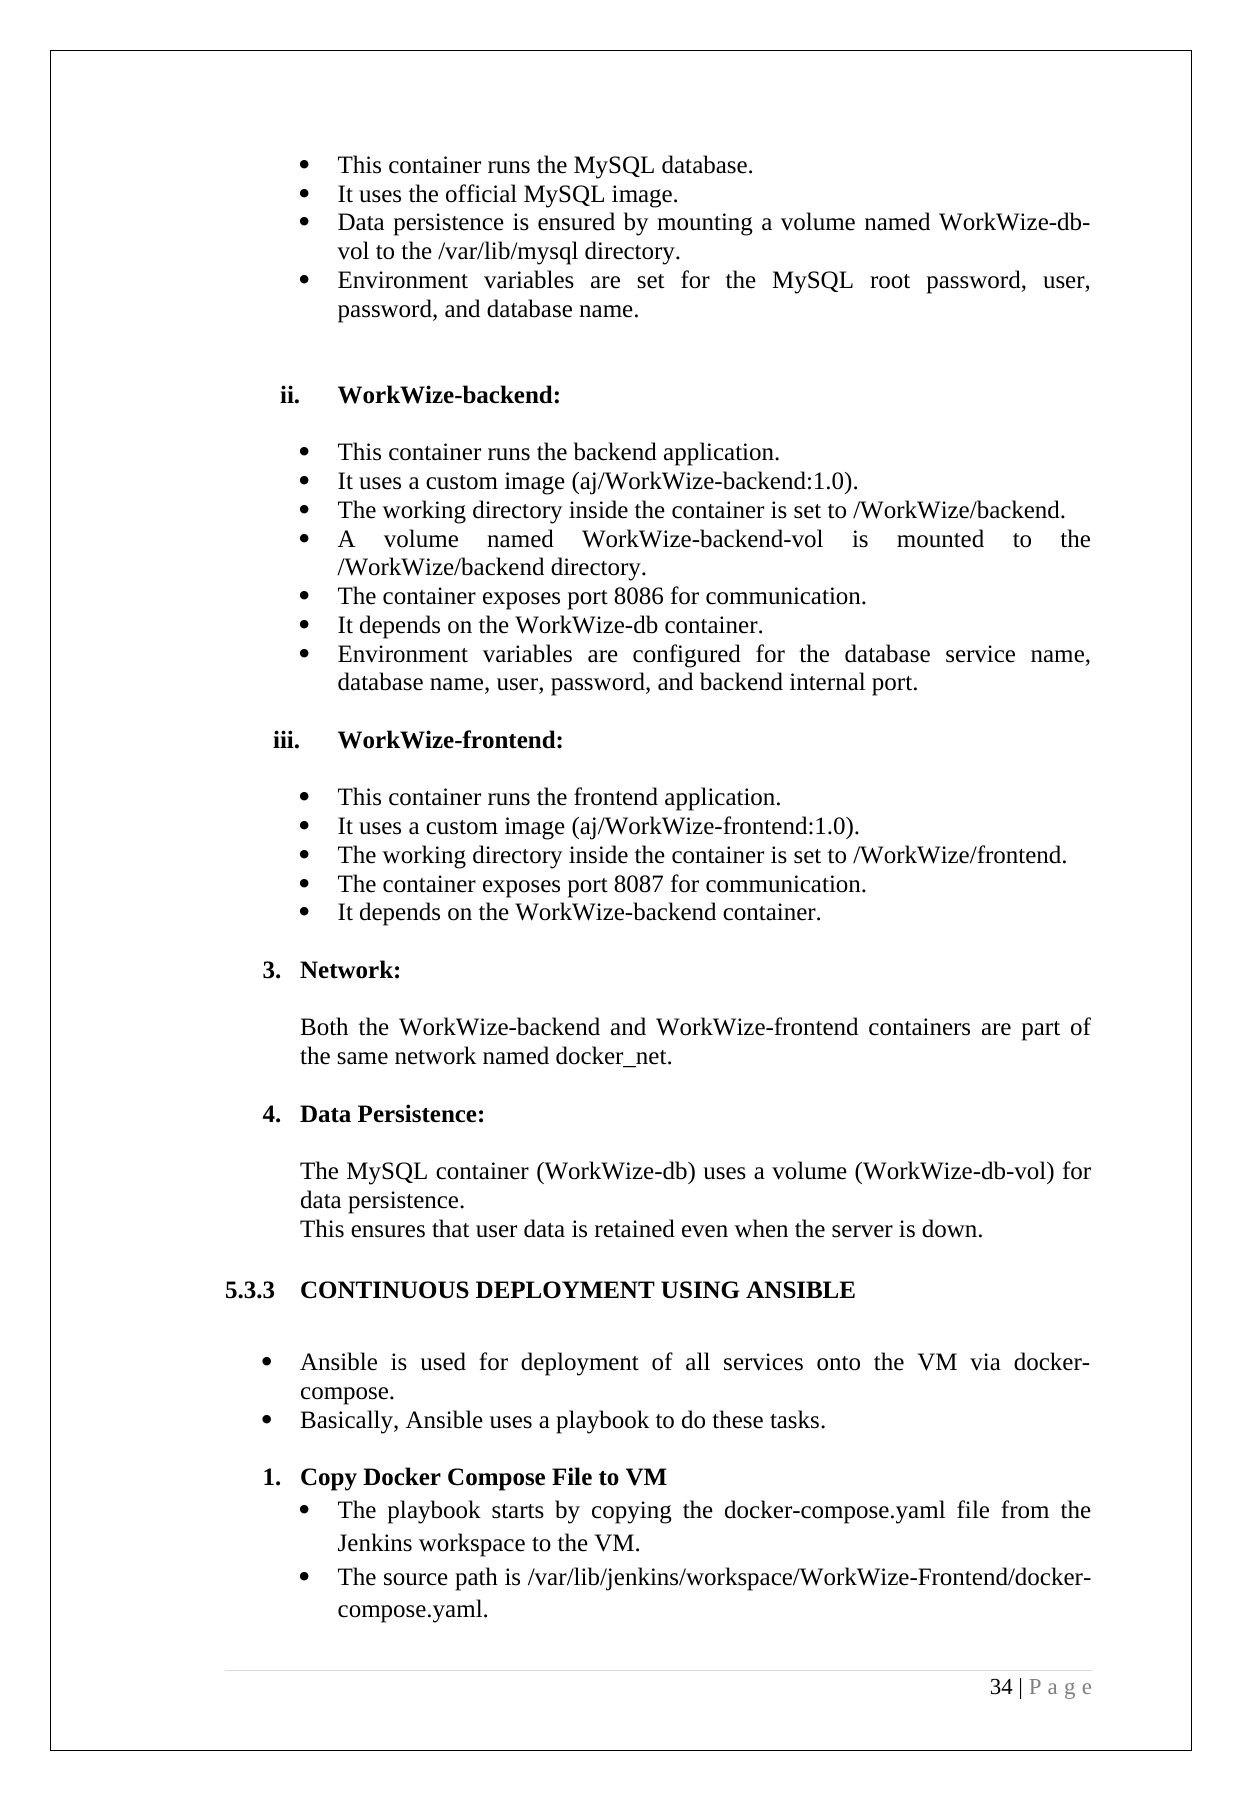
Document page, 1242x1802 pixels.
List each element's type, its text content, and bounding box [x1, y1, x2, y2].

list It depends on the WorkWize-db container. [300, 610, 1092, 639]
list The source path is /var/lib/jenkins/workspace/WorkWize-Frontend/docker-compose.yaml. [300, 1562, 1092, 1623]
list Environment variables are set for the MySQL root password, user, password, and database name. [300, 265, 1092, 322]
list This container runs the backend application. [300, 437, 1092, 466]
list Copy Docker Compose File to VM [262, 1462, 1092, 1491]
list Data Persistence: [262, 1099, 1092, 1127]
list Basically, Ansible uses a playbook to do these tasks. [262, 1405, 1092, 1434]
list The working directory inside the container is set to /WorkWize/frontend. [300, 840, 1092, 869]
list It uses a custom image (aj/WorkWize-frontend:1.0). [300, 811, 1092, 840]
list WorkWize-backend: [300, 380, 1092, 409]
list The playbook starts by copying the docker-compose.yaml file from the Jenkins workspace to the VM. [300, 1496, 1092, 1557]
list This container runs the MySQL database. [300, 150, 1092, 179]
list Environment variables are configured for the database service name, database name, user, password, and backend internal port. [300, 639, 1092, 696]
list A volume named WorkWize-backend-vol is mounted to the /WorkWize/backend directory. [300, 524, 1092, 581]
list Data persistence is ensured by mounting a volume named WorkWize-db-vol to the /var/lib/mysql directory. [300, 207, 1092, 265]
list The container exposes port 8087 for communication. [300, 869, 1092, 897]
list It depends on the WorkWize-backend container. [300, 897, 1092, 926]
list Both the WorkWize-backend and WorkWize-frontend containers are part of the same network named docker_net. [300, 1012, 1092, 1070]
list It uses a custom image (aj/WorkWize-backend:1.0). [300, 466, 1092, 495]
list Network: [262, 955, 1092, 984]
list The working directory inside the container is set to /WorkWize/backend. [300, 495, 1092, 524]
list This container runs the frontend application. [300, 782, 1092, 811]
list This ensures that user data is retained even when the server is down. [300, 1214, 1092, 1242]
list WorkWize-frontend: [300, 725, 1092, 754]
list The MySQL container (WorkWize-db) uses a volume (WorkWize-db-vol) for data persistence. [300, 1156, 1092, 1214]
list Ansible is used for deployment of all services onto the VM via docker-compose. [262, 1347, 1092, 1405]
list It uses the official MySQL image. [300, 179, 1092, 207]
list The container exposes port 8086 for communication. [300, 581, 1092, 610]
subtitle CONTINUOUS DEPLOYMENT USING ANSIBLE [225, 1275, 1092, 1304]
